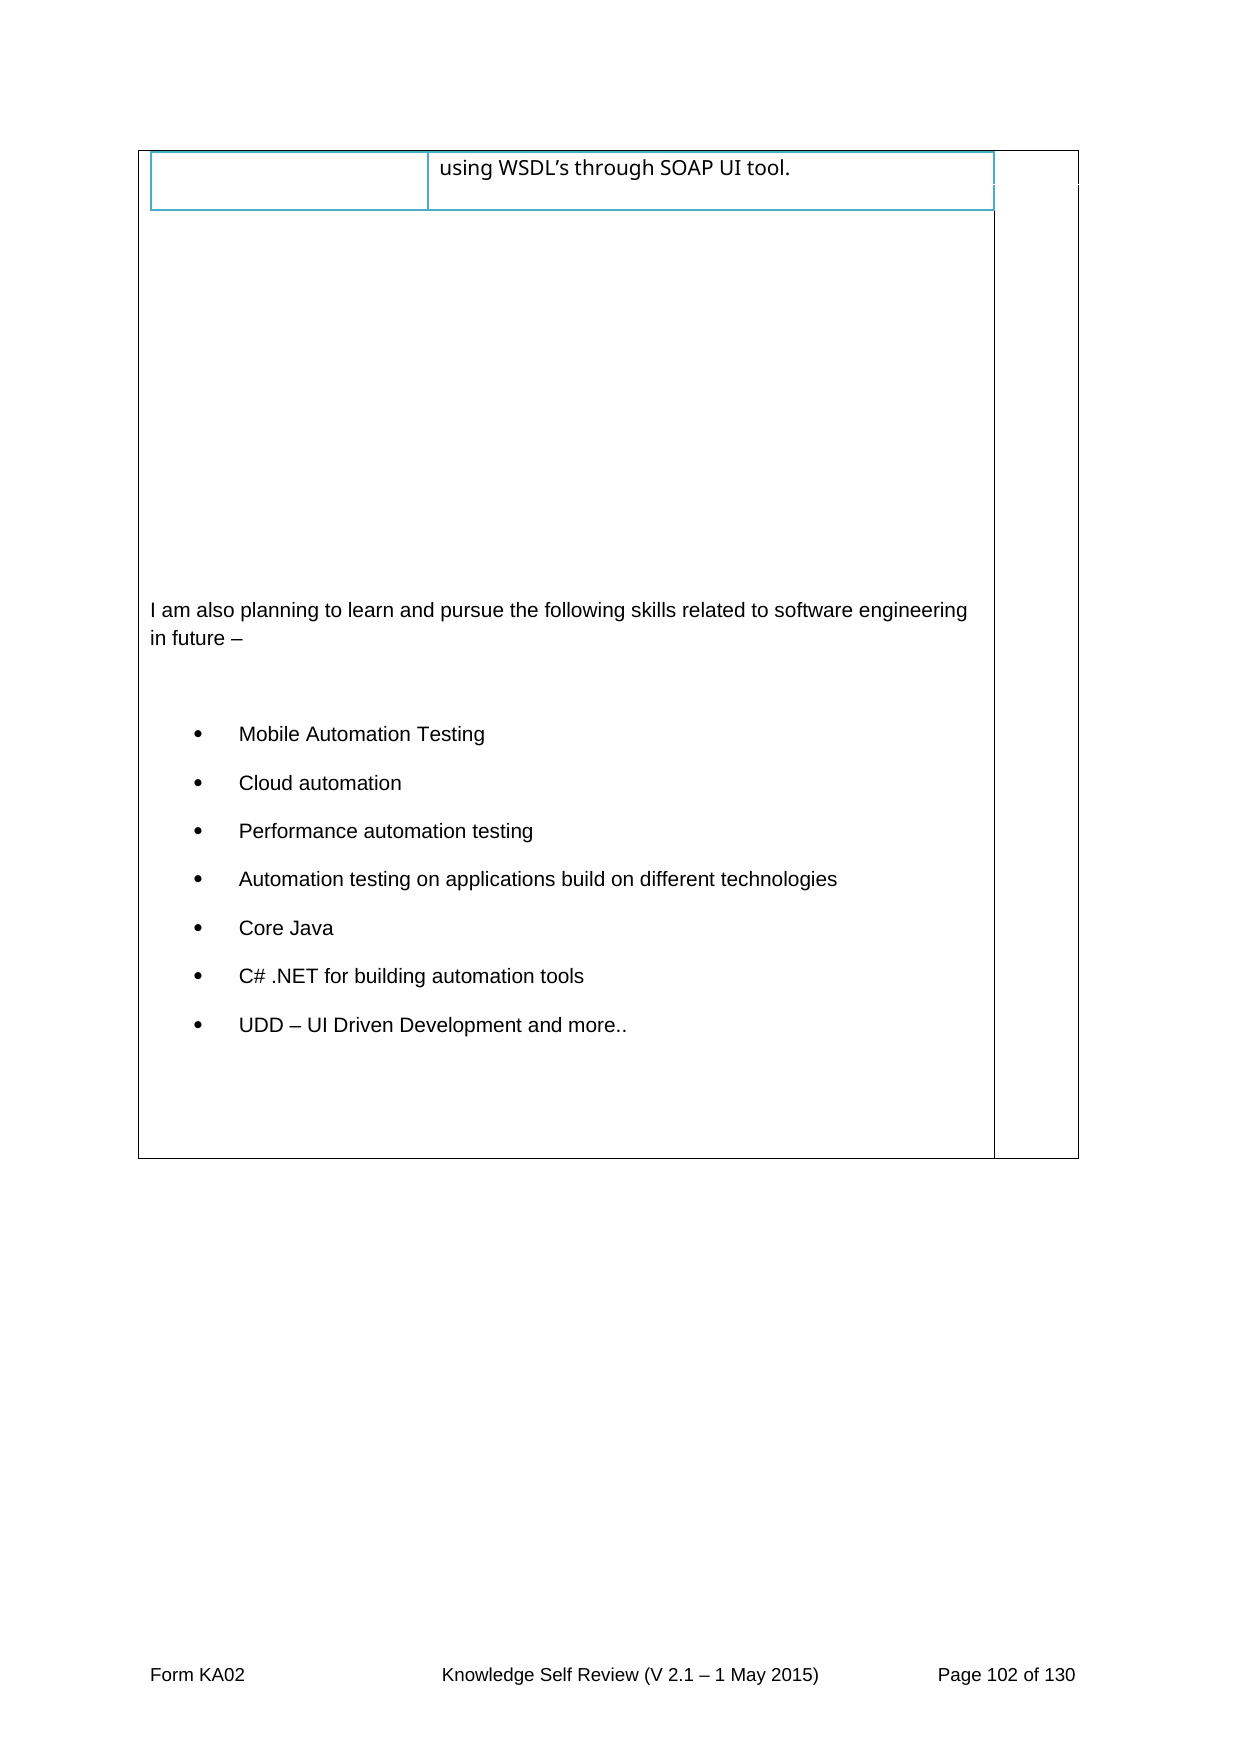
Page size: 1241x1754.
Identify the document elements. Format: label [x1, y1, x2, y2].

table_cell [995, 151, 1078, 184]
table_cell [139, 151, 994, 1158]
table_cell [995, 185, 1078, 1158]
